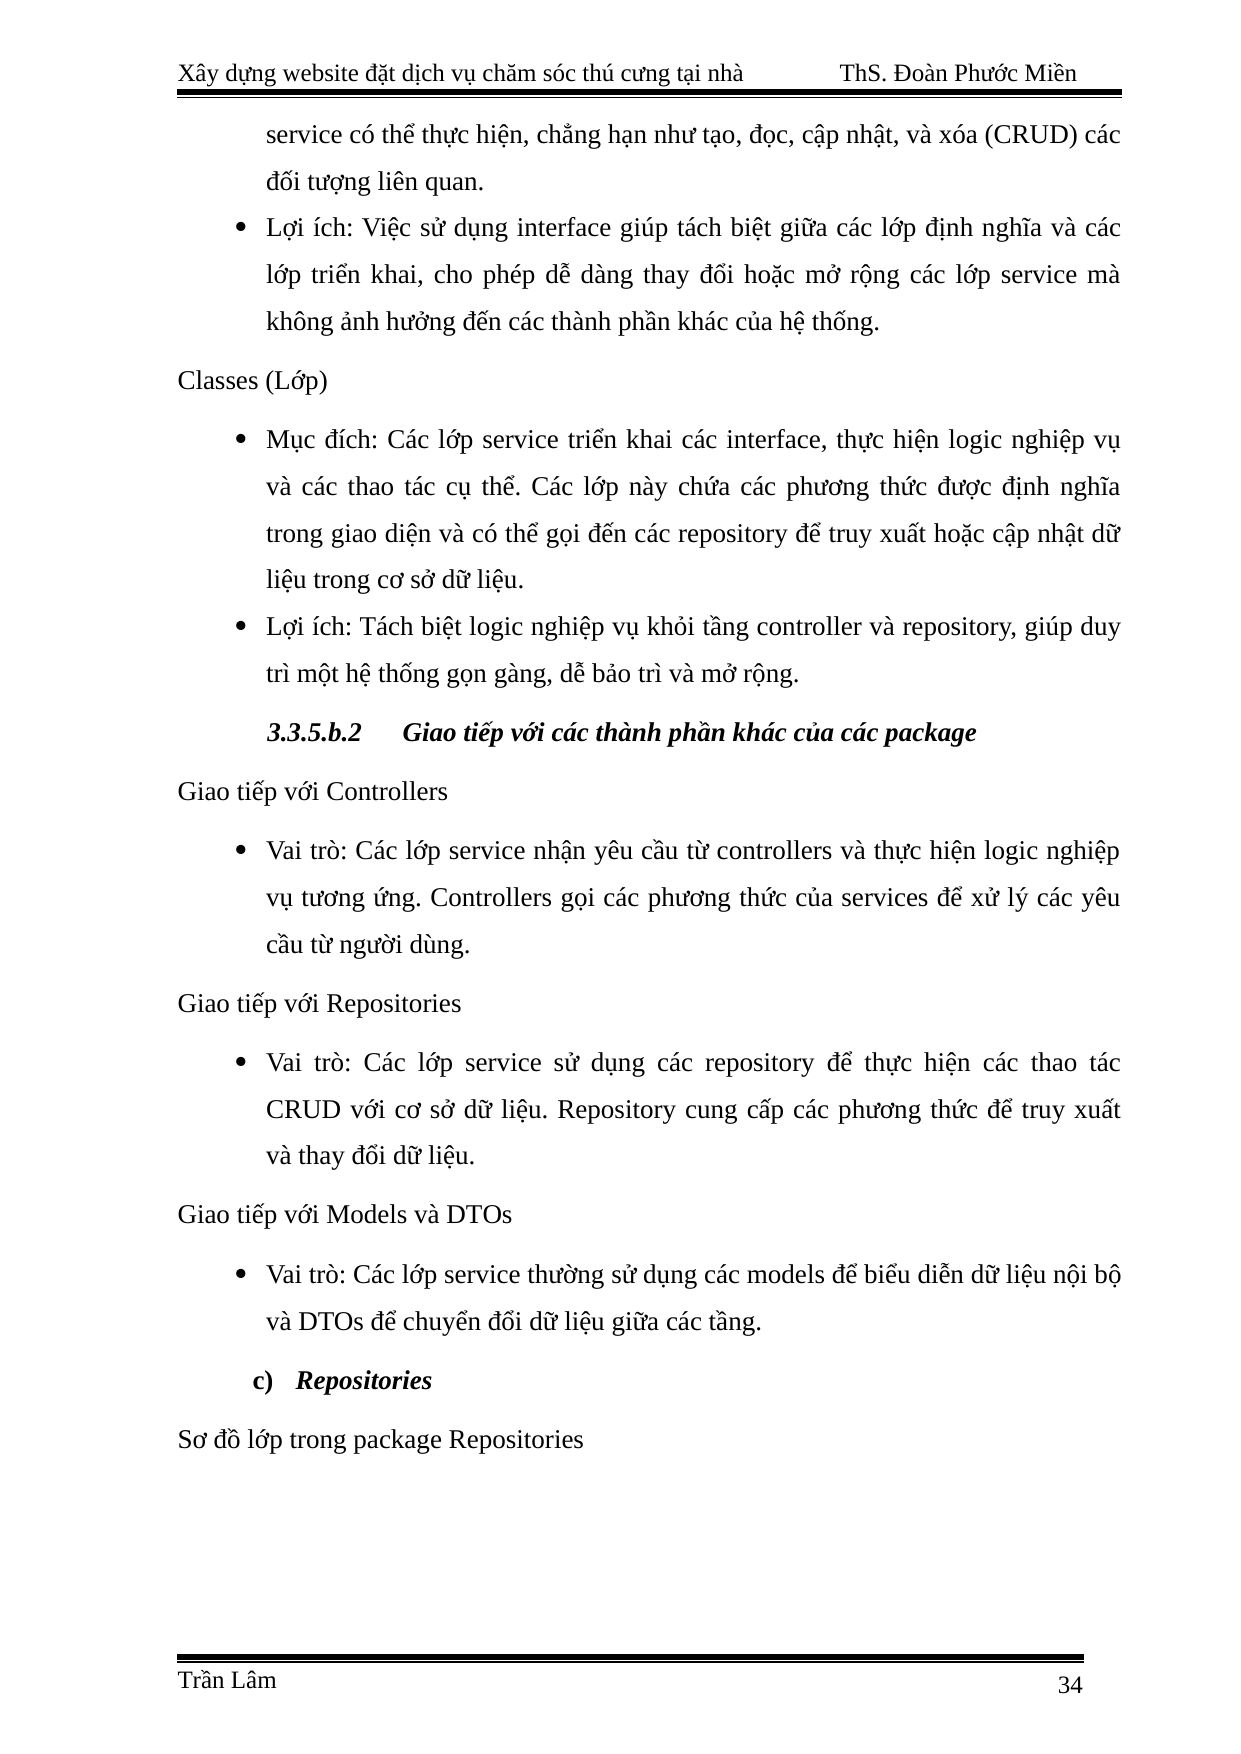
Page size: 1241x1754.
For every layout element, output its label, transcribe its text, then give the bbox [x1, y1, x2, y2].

text Classes (Lớp) [177, 364, 1122, 395]
text Lợi ích: Tách biệt logic nghiệp vụ khỏi tầng controller và repository, giúp duy trì một hệ thống gọn gàng, dễ bảo trì và mở rộng. [236, 610, 1122, 688]
text Lợi ích: Việc sử dụng interface giúp tách biệt giữa các lớp định nghĩa và các lớp triển khai, cho phép dễ dàng thay đổi hoặc mở rộng các lớp service mà không ảnh hưởng đến các thành phần khác của hệ thống. [236, 211, 1122, 336]
text Giao tiếp với Controllers [177, 775, 1122, 806]
subtitle Giao tiếp với các thành phần khác của các package [267, 716, 1122, 747]
text Mục đích: Các lớp service triển khai các interface, thực hiện logic nghiệp vụ và các thao tác cụ thể. Các lớp này chứa các phương thức được định nghĩa trong giao diện và có thể gọi đến các repository để truy xuất hoặc cập nhật dữ liệu trong cơ sở dữ liệu. [236, 423, 1122, 594]
text Giao tiếp với Repositories [177, 987, 1122, 1018]
subtitle Repositories [252, 1364, 1122, 1395]
text Giao tiếp với Models và DTOs [177, 1199, 1122, 1230]
text Sơ đồ lớp trong package Repositories [177, 1423, 1122, 1454]
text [236, 118, 1122, 196]
text Vai trò: Các lớp service nhận yêu cầu từ controllers và thực hiện logic nghiệp vụ tương ứng. Controllers gọi các phương thức của services để xử lý các yêu cầu từ người dùng. [236, 834, 1122, 959]
text Vai trò: Các lớp service sử dụng các repository để thực hiện các thao tác CRUD với cơ sở dữ liệu. Repository cung cấp các phương thức để truy xuất và thay đổi dữ liệu. [236, 1046, 1122, 1171]
text Vai trò: Các lớp service thường sử dụng các models để biểu diễn dữ liệu nội bộ và DTOs để chuyển đổi dữ liệu giữa các tầng. [236, 1258, 1122, 1336]
